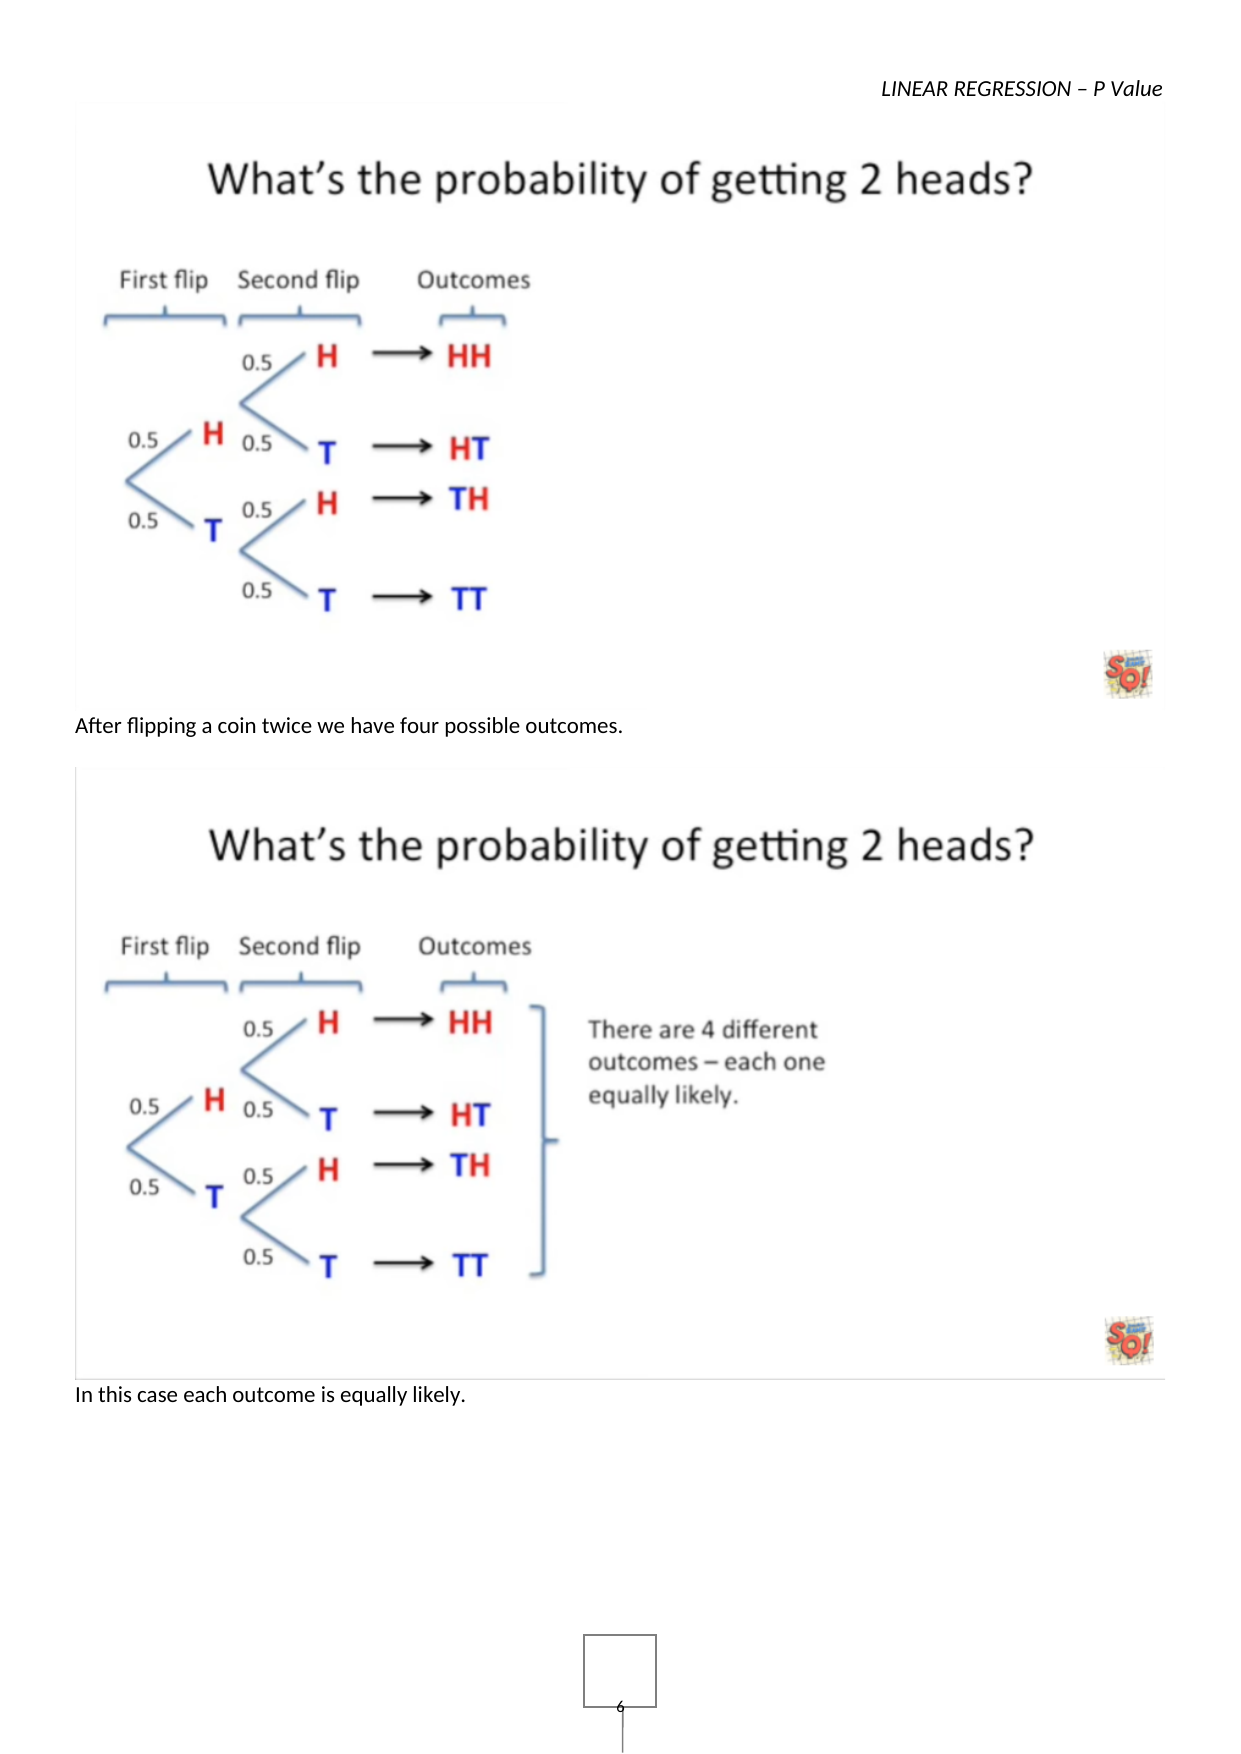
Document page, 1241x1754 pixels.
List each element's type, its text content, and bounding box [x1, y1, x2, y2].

picture [75, 767, 1166, 1380]
picture [75, 101, 1166, 711]
text After flipping a coin twice we have four possible outcomes. [75, 711, 1165, 739]
text In this case each outcome is equally likely. [75, 1380, 1165, 1408]
